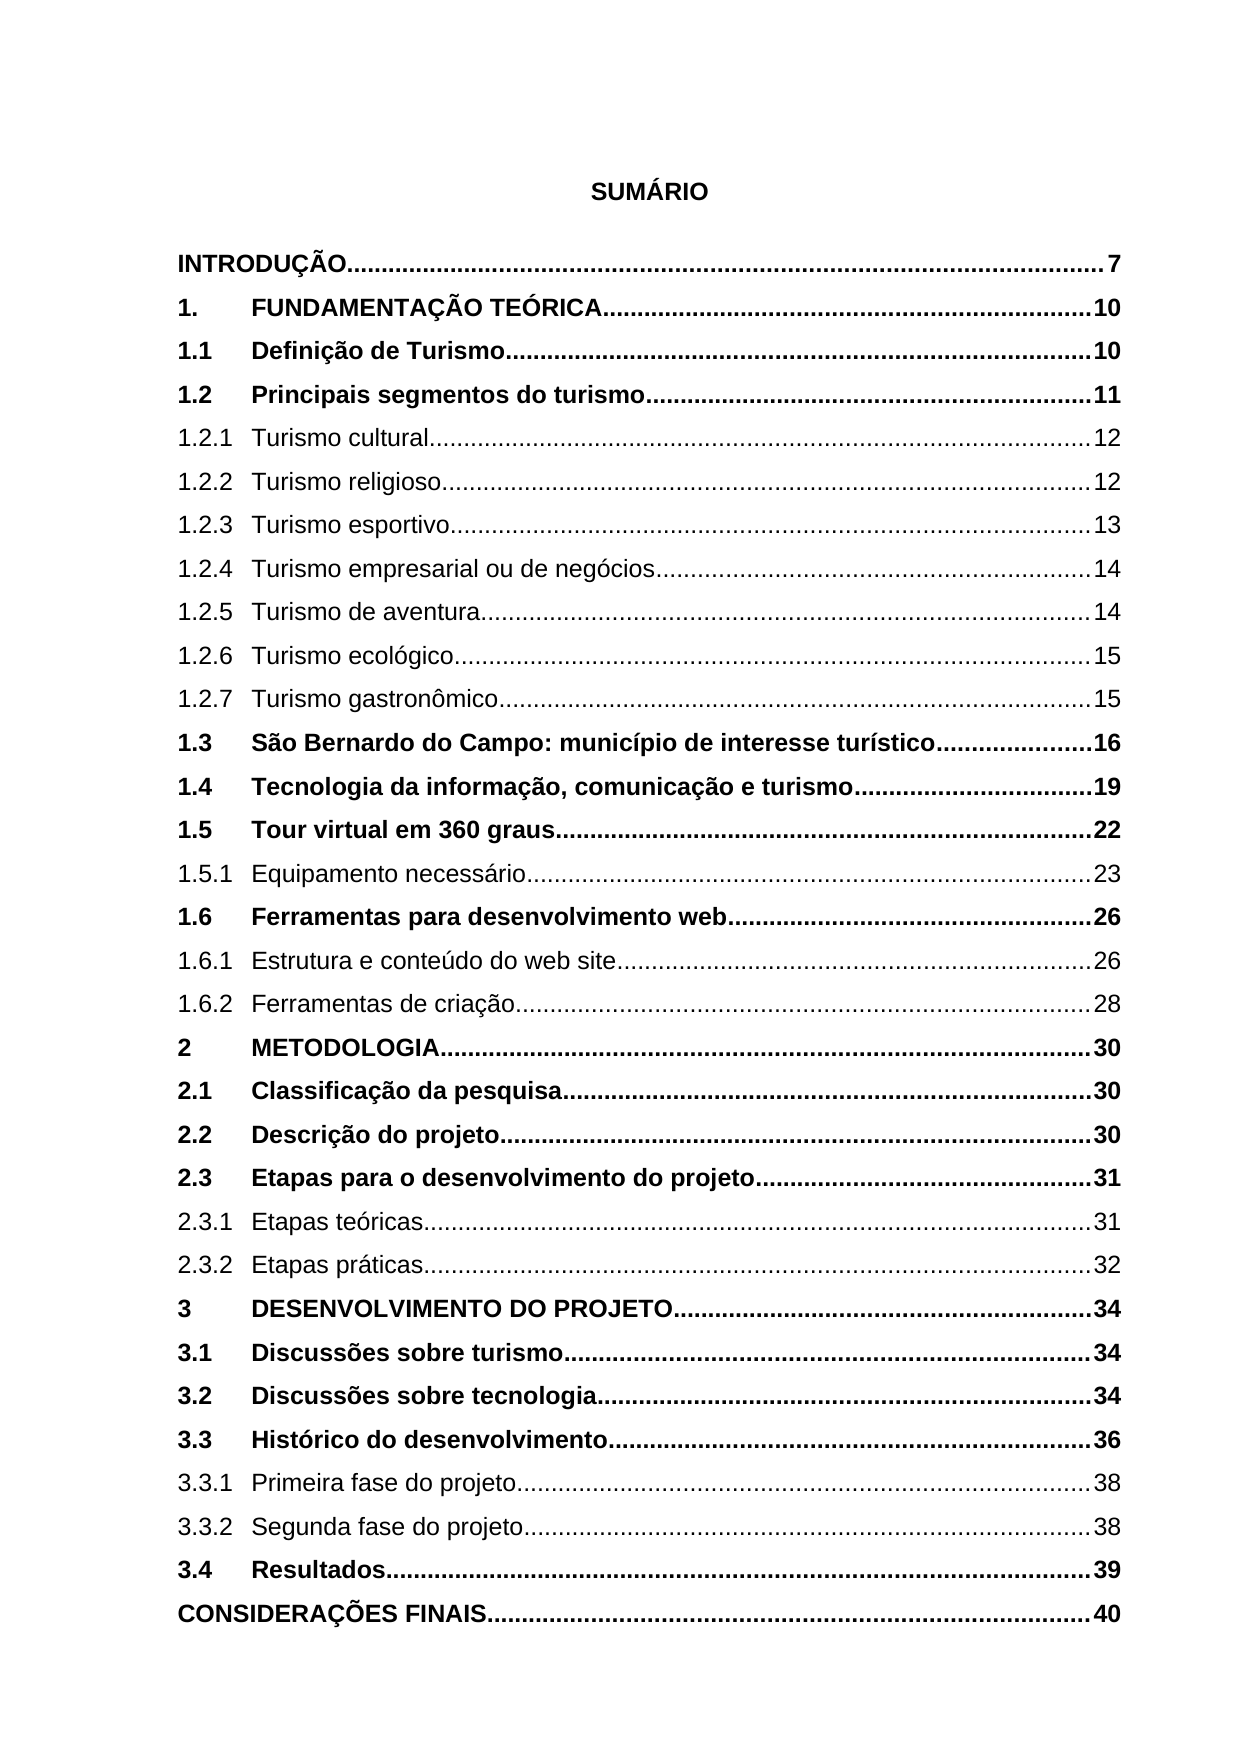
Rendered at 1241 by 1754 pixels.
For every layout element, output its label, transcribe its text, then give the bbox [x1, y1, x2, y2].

text 2.3.1 Etapas teóricas 31 [177, 1207, 1122, 1236]
text 1.2.3 Turismo esportivo 13 [177, 510, 1122, 539]
text 1.2.1 Turismo cultural 12 [177, 423, 1122, 452]
text 1.3 São Bernardo do Campo: município de interesse turístico 16 [177, 728, 1122, 757]
text 1.2.5 Turismo de aventura 14 [177, 597, 1122, 626]
text 1.5.1 Equipamento necessário 23 [177, 858, 1122, 887]
text 1.2.4 Turismo empresarial ou de negócios 14 [177, 554, 1122, 582]
text 1.2.6 Turismo ecológico 15 [177, 641, 1122, 669]
text 2 METODOLOGIA 30 [177, 1033, 1122, 1061]
text 1.4 Tecnologia da informação, comunicação e turismo 19 [177, 771, 1122, 800]
text 3.4 Resultados 39 [177, 1555, 1122, 1584]
text 1.1 Definição de Turismo 10 [177, 336, 1122, 365]
text 2.1 Classificação da pesquisa 30 [177, 1076, 1122, 1105]
text 3.2 Discussões sobre tecnologia 34 [177, 1381, 1122, 1410]
text 1. FUNDAMENTAÇÃO TEÓRICA 10 [177, 292, 1122, 321]
text 3.3.1 Primeira fase do projeto 38 [177, 1468, 1122, 1497]
text 3.3.2 Segunda fase do projeto 38 [177, 1512, 1122, 1540]
text 1.6.2 Ferramentas de criação 28 [177, 989, 1122, 1018]
text 2.2 Descrição do projeto 30 [177, 1120, 1122, 1148]
text 1.2.2 Turismo religioso 12 [177, 467, 1122, 495]
text CONSIDERAÇÕES FINAIS 40 [177, 1599, 1122, 1627]
text 2.3 Etapas para o desenvolvimento do projeto 31 [177, 1163, 1122, 1192]
text 1.6 Ferramentas para desenvolvimento web 26 [177, 902, 1122, 931]
text 1.5 Tour virtual em 360 graus 22 [177, 815, 1122, 844]
text SUMÁRIO [177, 177, 1122, 206]
text 3 DESENVOLVIMENTO DO PROJETO 34 [177, 1294, 1122, 1323]
text INTRODUÇÃO 7 [177, 249, 1122, 278]
text 1.6.1 Estrutura e conteúdo do web site 26 [177, 946, 1122, 974]
text 3.3 Histórico do desenvolvimento 36 [177, 1424, 1122, 1453]
text 2.3.2 Etapas práticas 32 [177, 1250, 1122, 1279]
text 1.2.7 Turismo gastronômico 15 [177, 684, 1122, 713]
text 1.2 Principais segmentos do turismo 11 [177, 379, 1122, 408]
text 3.1 Discussões sobre turismo 34 [177, 1337, 1122, 1366]
